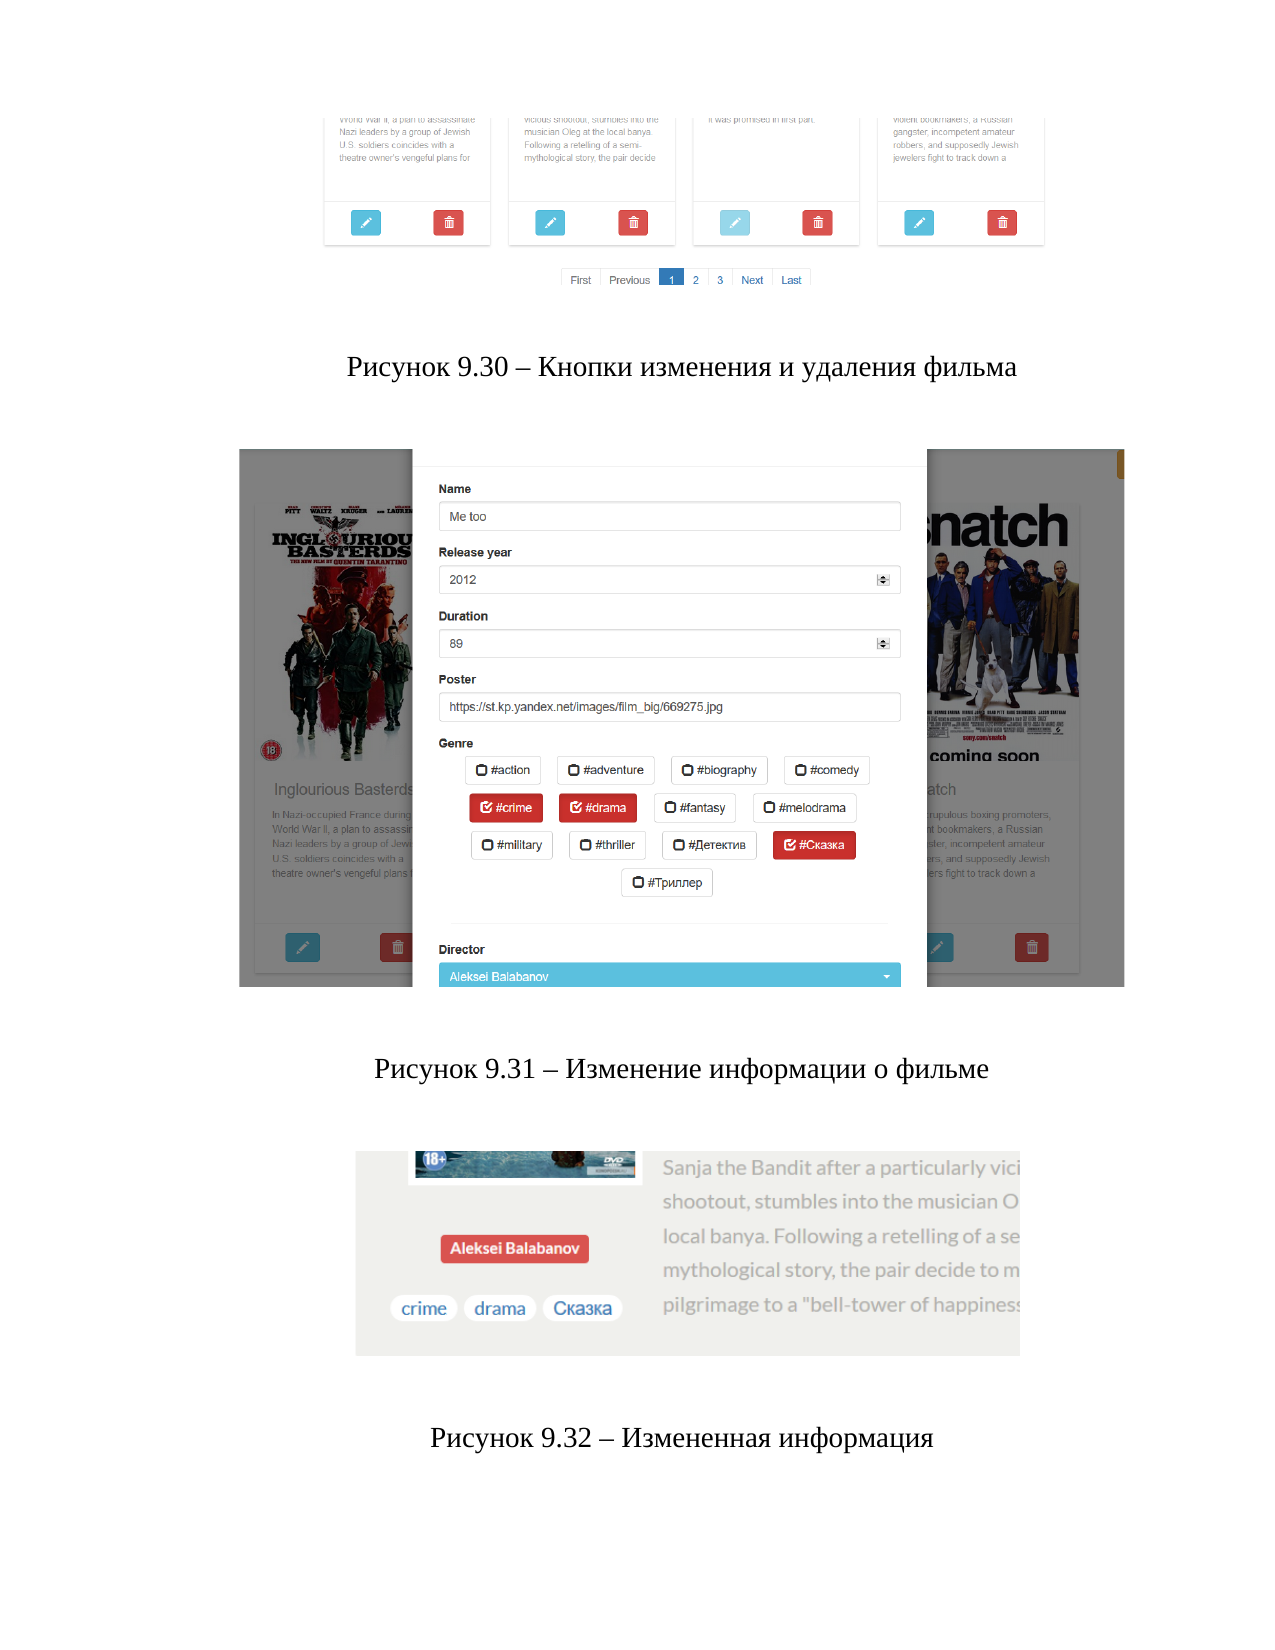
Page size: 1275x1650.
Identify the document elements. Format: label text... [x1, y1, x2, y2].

text Рисунок 9.32 – Измененная информация [177, 1420, 1186, 1453]
text Рисунок 9.30 – Кнопки изменения и удаления фильма [177, 349, 1186, 382]
picture [239, 449, 1125, 987]
text Рисунок 9.31 – Изменение информации о фильме [177, 1051, 1186, 1085]
picture [343, 1151, 1020, 1356]
picture [276, 118, 1088, 285]
